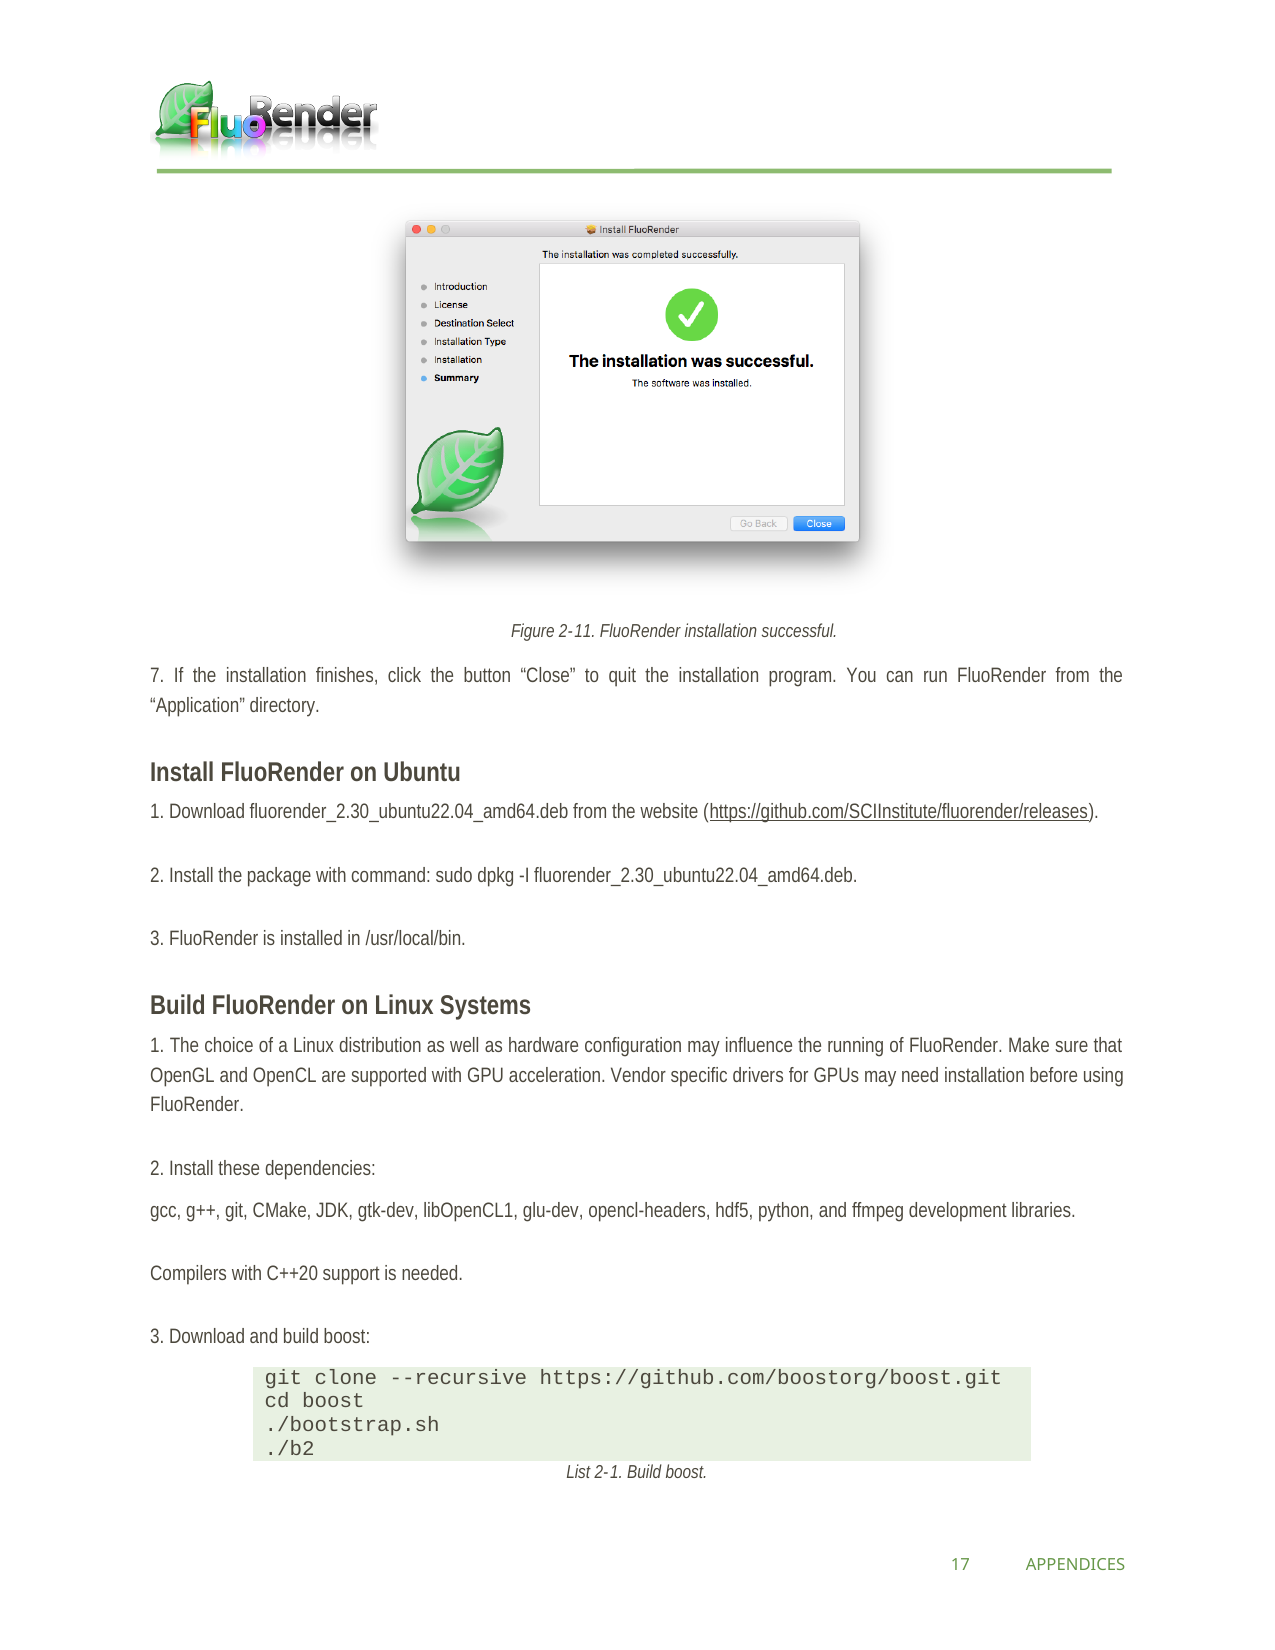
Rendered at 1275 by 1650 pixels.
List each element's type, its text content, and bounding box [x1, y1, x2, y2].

table_header git clone --recursive https://github.com/boostorg/boost.git cd boost ./bootstrap.sh ./b2 [253, 1367, 1031, 1461]
text Figure 2-11. FluoRender installation successful. [225, 620, 1125, 642]
subtitle Build FluoRender on Linux Systems [150, 989, 1125, 1020]
text 2. Install these dependencies: [150, 1156, 1125, 1179]
picture [362, 185, 913, 615]
text 3. Download and build boost: [150, 1324, 1125, 1348]
text 3. FluoRender is installed in /usr/local/bin. [150, 926, 1125, 950]
text 1. Download fluorender_2.30_ubuntu22.04_amd64.deb from the website (https://github.com/SCIInstitute/fluorender/releases). [150, 799, 1125, 823]
text 2. Install the package with command: sudo dpkg -I fluorender_2.30_ubuntu22.04_amd64.deb. [150, 863, 1125, 887]
text 1. The choice of a Linux distribution as well as hardware configuration may influence the running of FluoRender. Make sure that OpenGL and OpenCL are supported with GPU acceleration. Vendor specific drivers for GPUs may need installation before using FluoRender. [150, 1033, 1125, 1116]
subtitle Install FluoRender on Ubuntu [150, 756, 1125, 787]
picture [150, 75, 379, 162]
text gcc, g++, git, CMake, JDK, gtk-dev, libOpenCL1, glu-dev, opencl-headers, hdf5, python, and ffmpeg development libraries. [150, 1198, 1125, 1222]
text Compilers with C++20 support is needed. [150, 1261, 1125, 1285]
text List 2-1. Build boost. [150, 1461, 1125, 1483]
text 7. If the installation finishes, click the button “Close” to quit the installation program. You can run FluoRender from the “Application” directory. [150, 663, 1125, 717]
